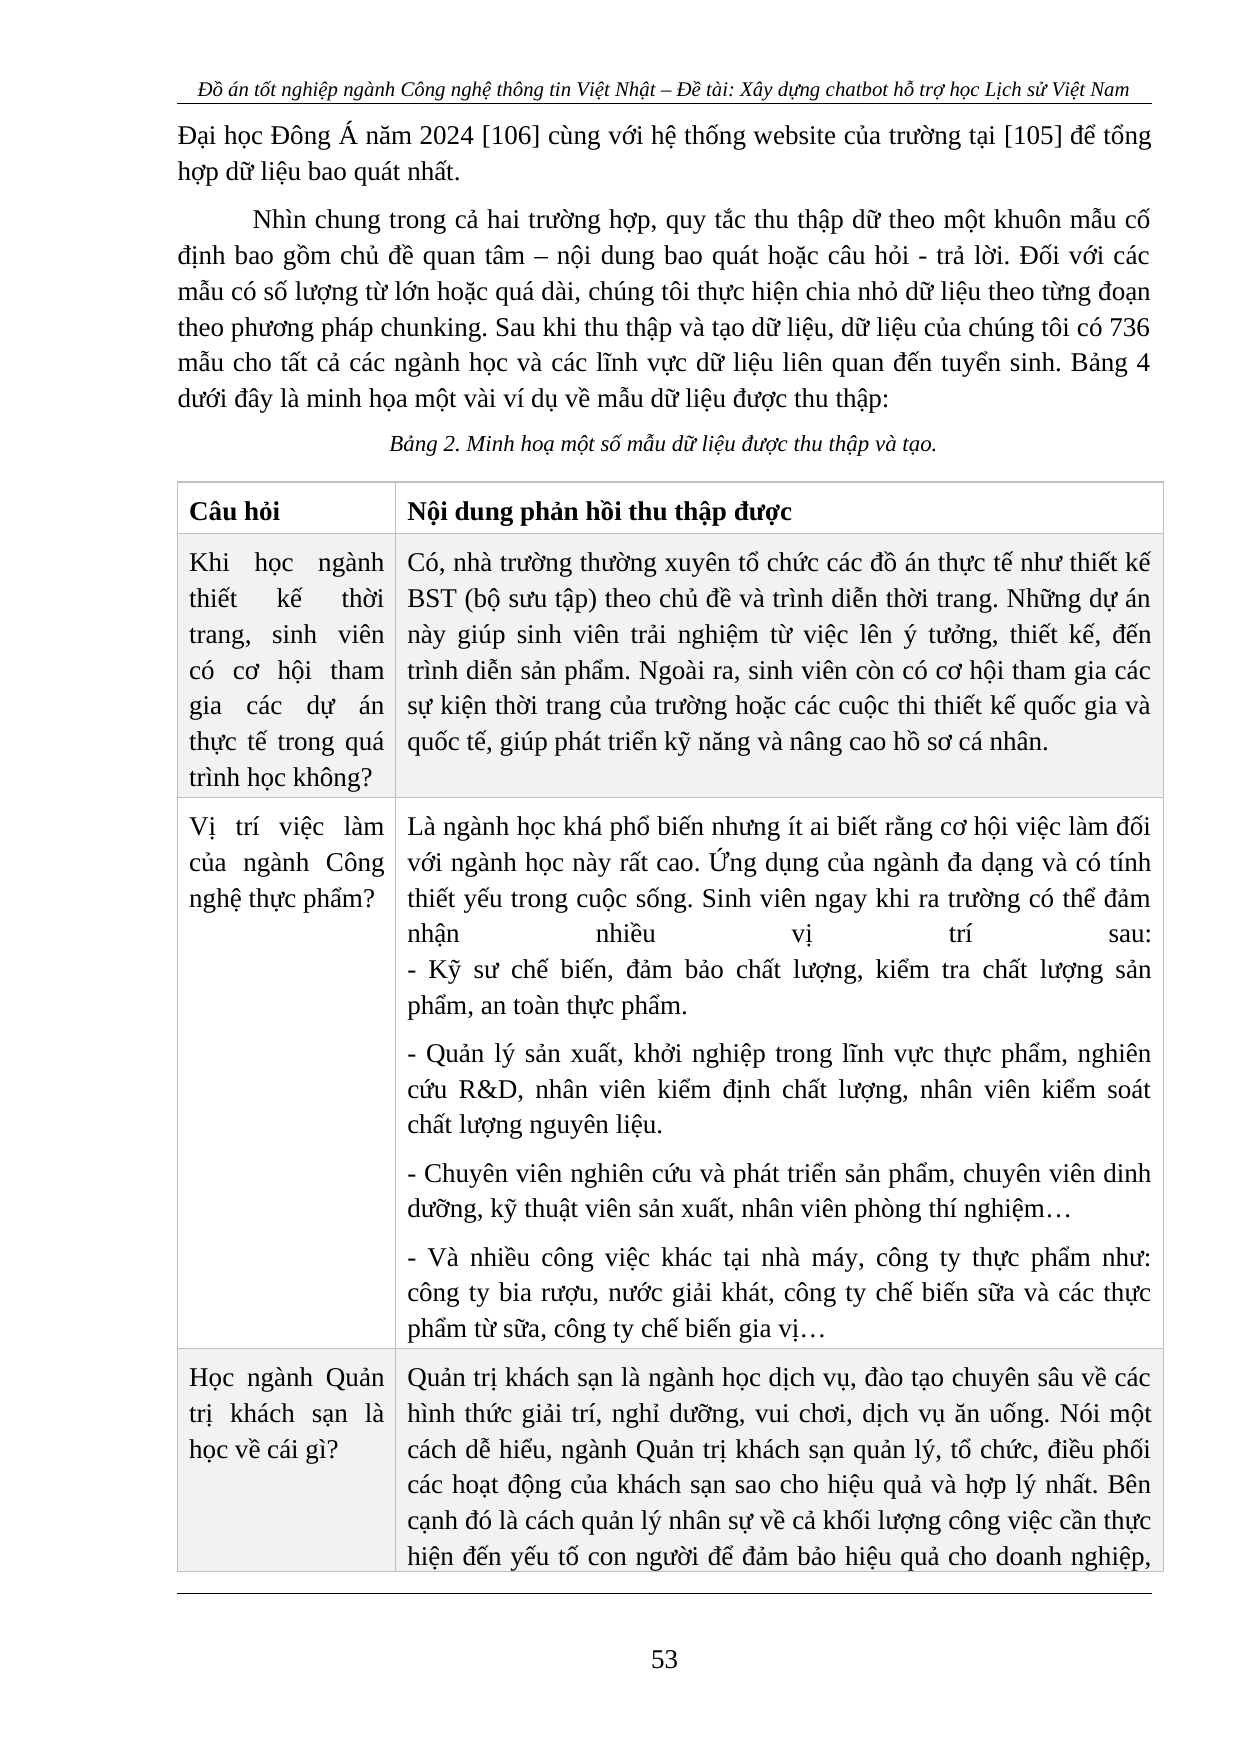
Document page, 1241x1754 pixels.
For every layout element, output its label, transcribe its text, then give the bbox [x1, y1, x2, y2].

table_cell Vị trí việc làm của ngành Công nghệ thực phẩm? [178, 798, 395, 1348]
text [177, 119, 1152, 186]
table_header Nội dung phản hồi thu thập được [396, 483, 1163, 533]
table_cell Có, nhà trường thường xuyên tổ chức các đồ án thực tế như thiết kế BST (bộ sưu tập) theo chủ đề và trình diễn thời trang. Những dự án này giúp sinh viên trải nghiệm từ việc lên ý tưởng, thiết kế, đến trình diễn sản phẩm. Ngoài ra, sinh viên còn có cơ hội tham gia các sự kiện thời trang của trường hoặc các cuộc thi thiết kế quốc gia và quốc tế, giúp phát triển kỹ năng và nâng cao hồ sơ cá nhân. [396, 534, 1163, 797]
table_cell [396, 1349, 1163, 1571]
text Nhìn chung trong cả hai trường hợp, quy tắc thu thập dữ theo một khuôn mẫu cố định bao gồm chủ đề quan tâm – nội dung bao quát hoặc câu hỏi - trả lời. Đối với các mẫu có số lượng từ lớn hoặc quá dài, chúng tôi thực hiện chia nhỏ dữ liệu theo từng đoạn theo phương pháp chunking. Sau khi thu thập và tạo dữ liệu, dữ liệu của chúng tôi có 736 mẫu cho tất cả các ngành học và các lĩnh vực dữ liệu liên quan đến tuyển sinh. Bảng 4 dưới đây là minh họa một vài ví dụ về mẫu dữ liệu được thu thập: [177, 203, 1152, 413]
table_header Câu hỏi [178, 483, 395, 533]
table_cell Là ngành học khá phổ biến nhưng ít ai biết rằng cơ hội việc làm đối với ngành học này rất cao. Ứng dụng của ngành đa dạng và có tính thiết yếu trong cuộc sống. Sinh viên ngay khi ra trường có thể đảm nhận nhiều vị trí sau: - Kỹ sư chế biến, đảm bảo chất lượng, kiểm tra chất lượng sản phẩm, an toàn thực phẩm. - Quản lý sản xuất, khởi nghiệp trong lĩnh vực thực phẩm, nghiên cứu R&D, nhân viên kiểm định chất lượng, nhân viên kiểm soát chất lượng nguyên liệu. - Chuyên viên nghiên cứu và phát triển sản phẩm, chuyên viên dinh dưỡng, kỹ thuật viên sản xuất, nhân viên phòng thí nghiệm… - Và nhiều công việc khác tại nhà máy, công ty thực phẩm như: công ty bia rượu, nước giải khát, công ty chế biến sữa và các thực phẩm từ sữa, công ty chế biến gia vị… [396, 798, 1163, 1348]
table_cell Khi học ngành thiết kế thời trang, sinh viên có cơ hội tham gia các dự án thực tế trong quá trình học không? [178, 534, 395, 797]
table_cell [178, 1349, 395, 1571]
